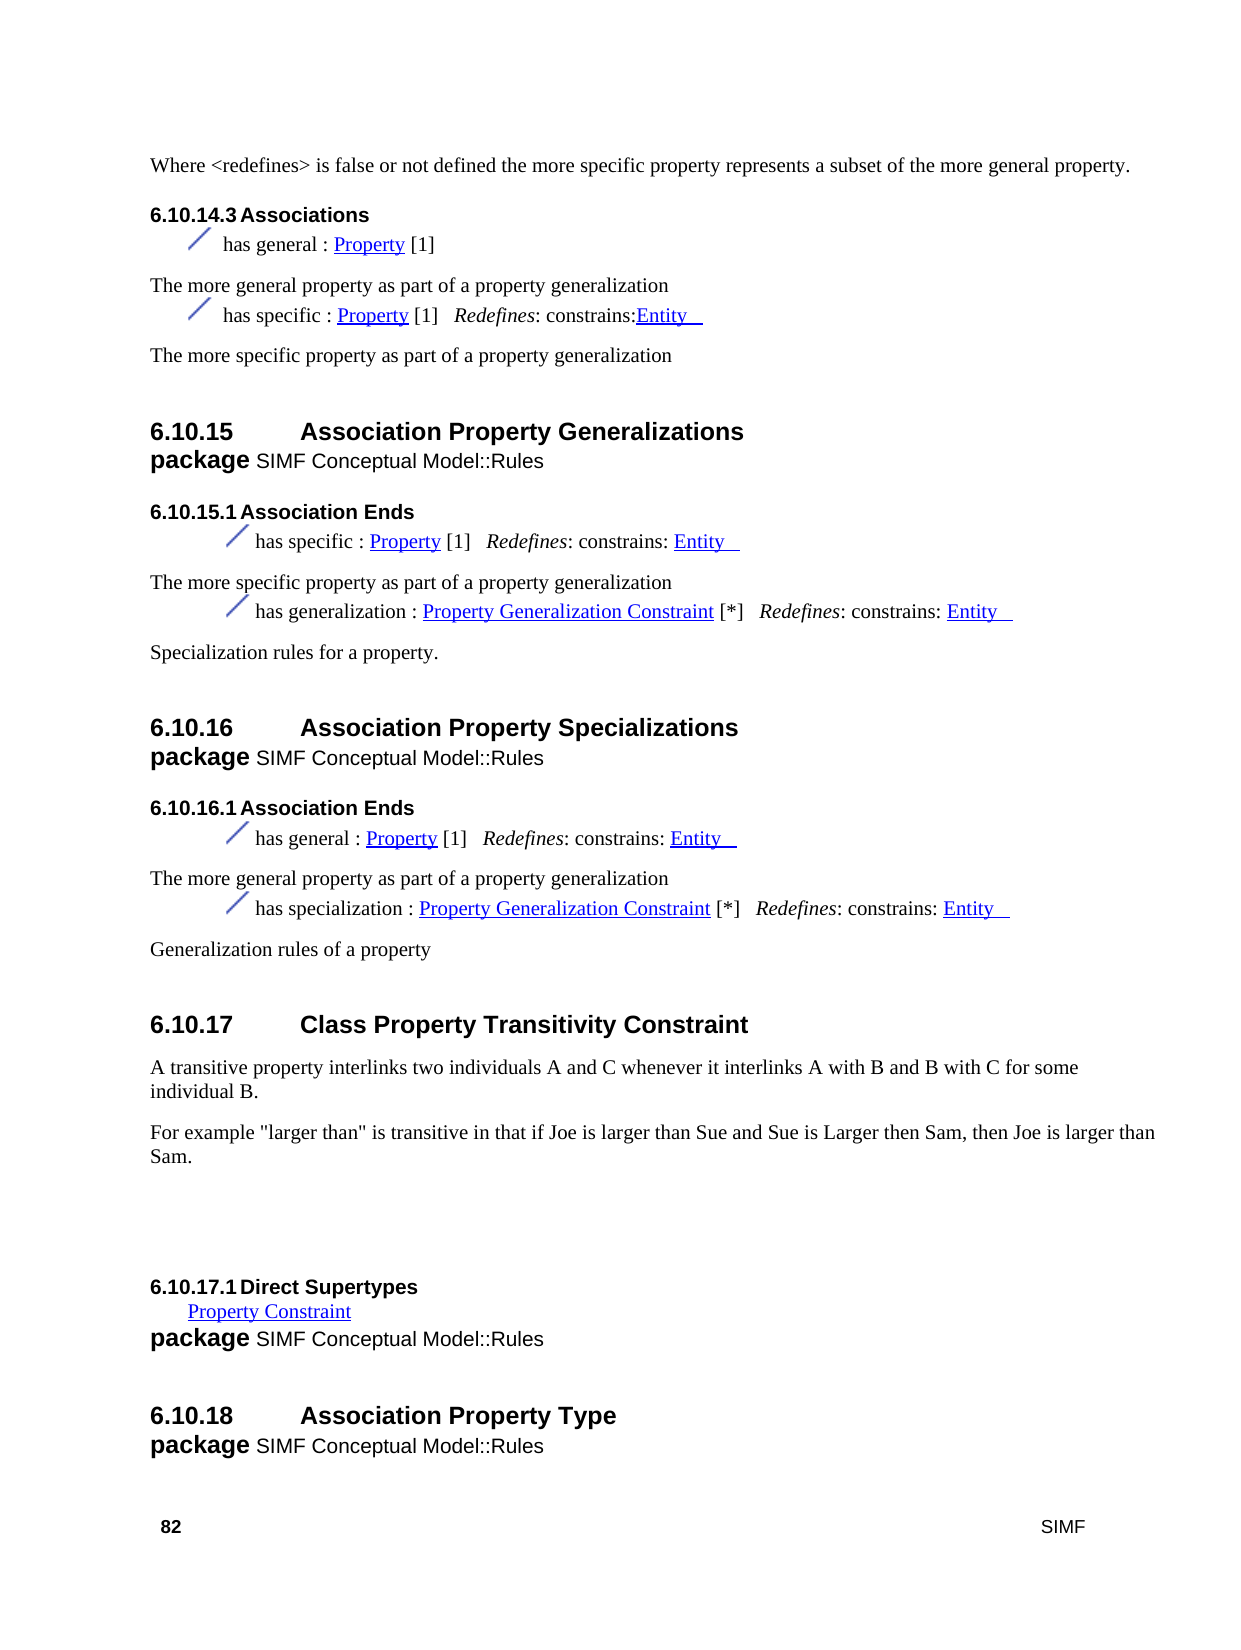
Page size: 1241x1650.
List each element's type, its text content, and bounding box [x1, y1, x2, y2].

text The more specific property as part of a property generalization [150, 343, 1165, 367]
text has general : Property [1] Redefines: constrains: Entity [150, 820, 1165, 850]
text package SIMF Conceptual Model::Rules [150, 1430, 1165, 1458]
text has general : Property [1] [187, 227, 1165, 256]
subtitle Association Property Type [150, 1401, 1165, 1430]
text Specialization rules for a property. [150, 640, 1165, 664]
text has specialization : Property Generalization Constraint [*] Redefines: constrains: Entity [150, 890, 1165, 920]
text has generalization : Property Generalization Constraint [*] Redefines: constrains: Entity [150, 594, 1165, 623]
text The more general property as part of a property generalization [150, 273, 1165, 297]
subtitle Direct Supertypes [150, 1275, 1165, 1299]
subtitle Association Ends [150, 796, 1165, 820]
text The more specific property as part of a property generalization [150, 570, 1165, 594]
text package SIMF Conceptual Model::Rules [150, 1323, 1165, 1352]
text The more general property as part of a property generalization [150, 866, 1165, 890]
picture [187, 226, 213, 252]
text package SIMF Conceptual Model::Rules [150, 445, 1165, 474]
subtitle Associations [150, 203, 1165, 227]
text A transitive property interlinks two individuals A and C whenever it interlinks A with B and B with C for some individual B. [150, 1055, 1165, 1103]
text has specific : Property [1] Redefines: constrains:Entity [187, 297, 1165, 327]
picture [225, 523, 251, 549]
text has specific : Property [1] Redefines: constrains: Entity [150, 523, 1165, 553]
picture [225, 820, 251, 846]
text Generalization rules of a property [150, 937, 1165, 961]
subtitle Class Property Transitivity Constraint [150, 1010, 1165, 1038]
picture [187, 297, 213, 322]
subtitle Association Property Specializations [150, 713, 1165, 742]
picture [225, 593, 251, 619]
text package SIMF Conceptual Model::Rules [150, 742, 1165, 771]
picture [225, 890, 251, 916]
subtitle Association Property Generalizations [150, 416, 1165, 445]
text For example "larger than" is transitive in that if Joe is larger than Sue and Sue is Larger then Sam, then Joe is larger than Sam. [150, 1120, 1165, 1168]
subtitle Association Ends [150, 499, 1165, 523]
text Property Constraint [187, 1299, 1165, 1323]
text Where <redefines> is false or not defined the more specific property represents a subset of the more general property. [150, 153, 1165, 177]
